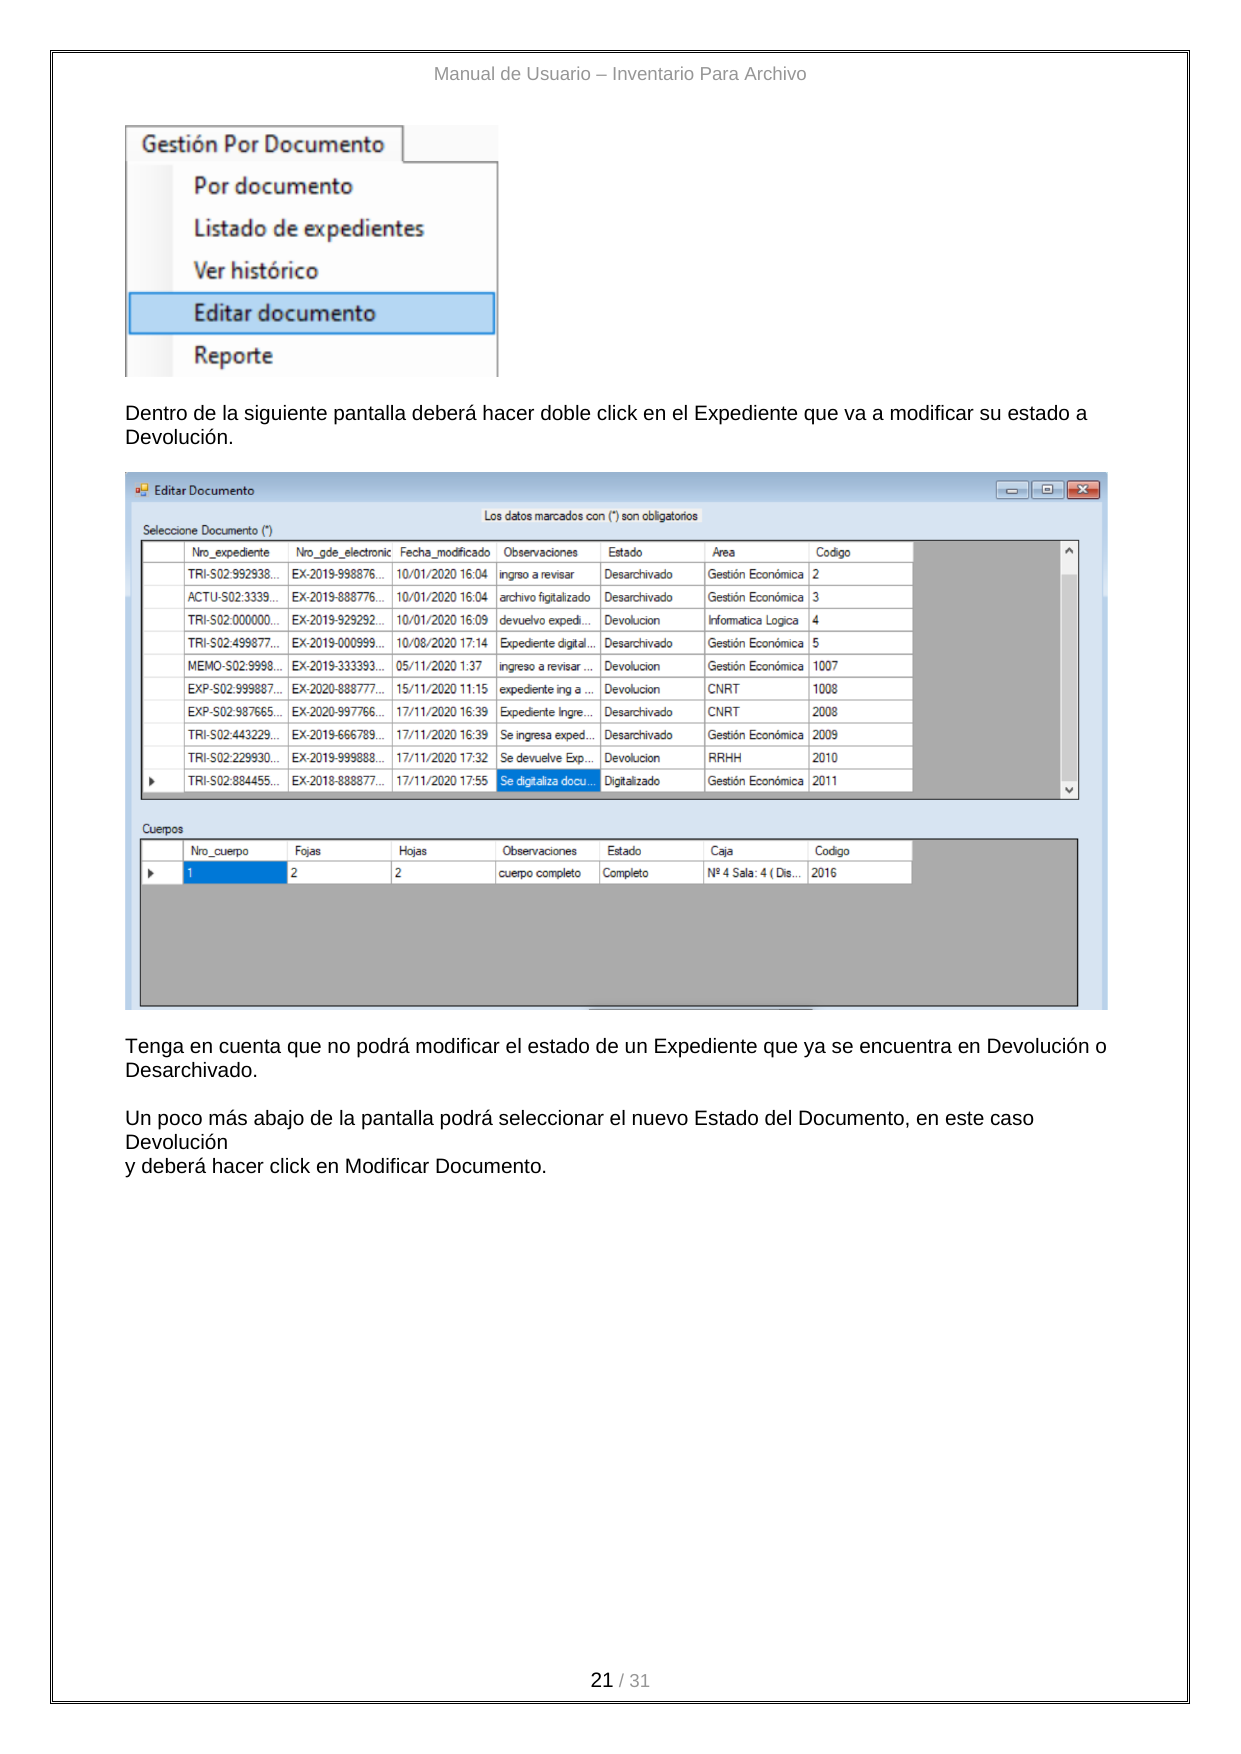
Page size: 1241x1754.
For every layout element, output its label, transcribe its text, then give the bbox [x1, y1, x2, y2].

text Dentro de la siguiente pantalla deberá hacer doble click en el Expediente que va a modificar su estado a Devolución. [125, 401, 1115, 448]
text Un poco más abajo de la pantalla podrá seleccionar el nuevo Estado del Documento, en este caso Devolución [125, 1106, 1115, 1154]
text y deberá hacer click en Modificar Documento. [125, 1154, 1115, 1178]
picture [125, 125, 499, 377]
text Tenga en cuenta que no podrá modificar el estado de un Expediente que ya se encuentra en Devolución o Desarchivado. [125, 1034, 1115, 1082]
picture [125, 472, 1108, 1010]
